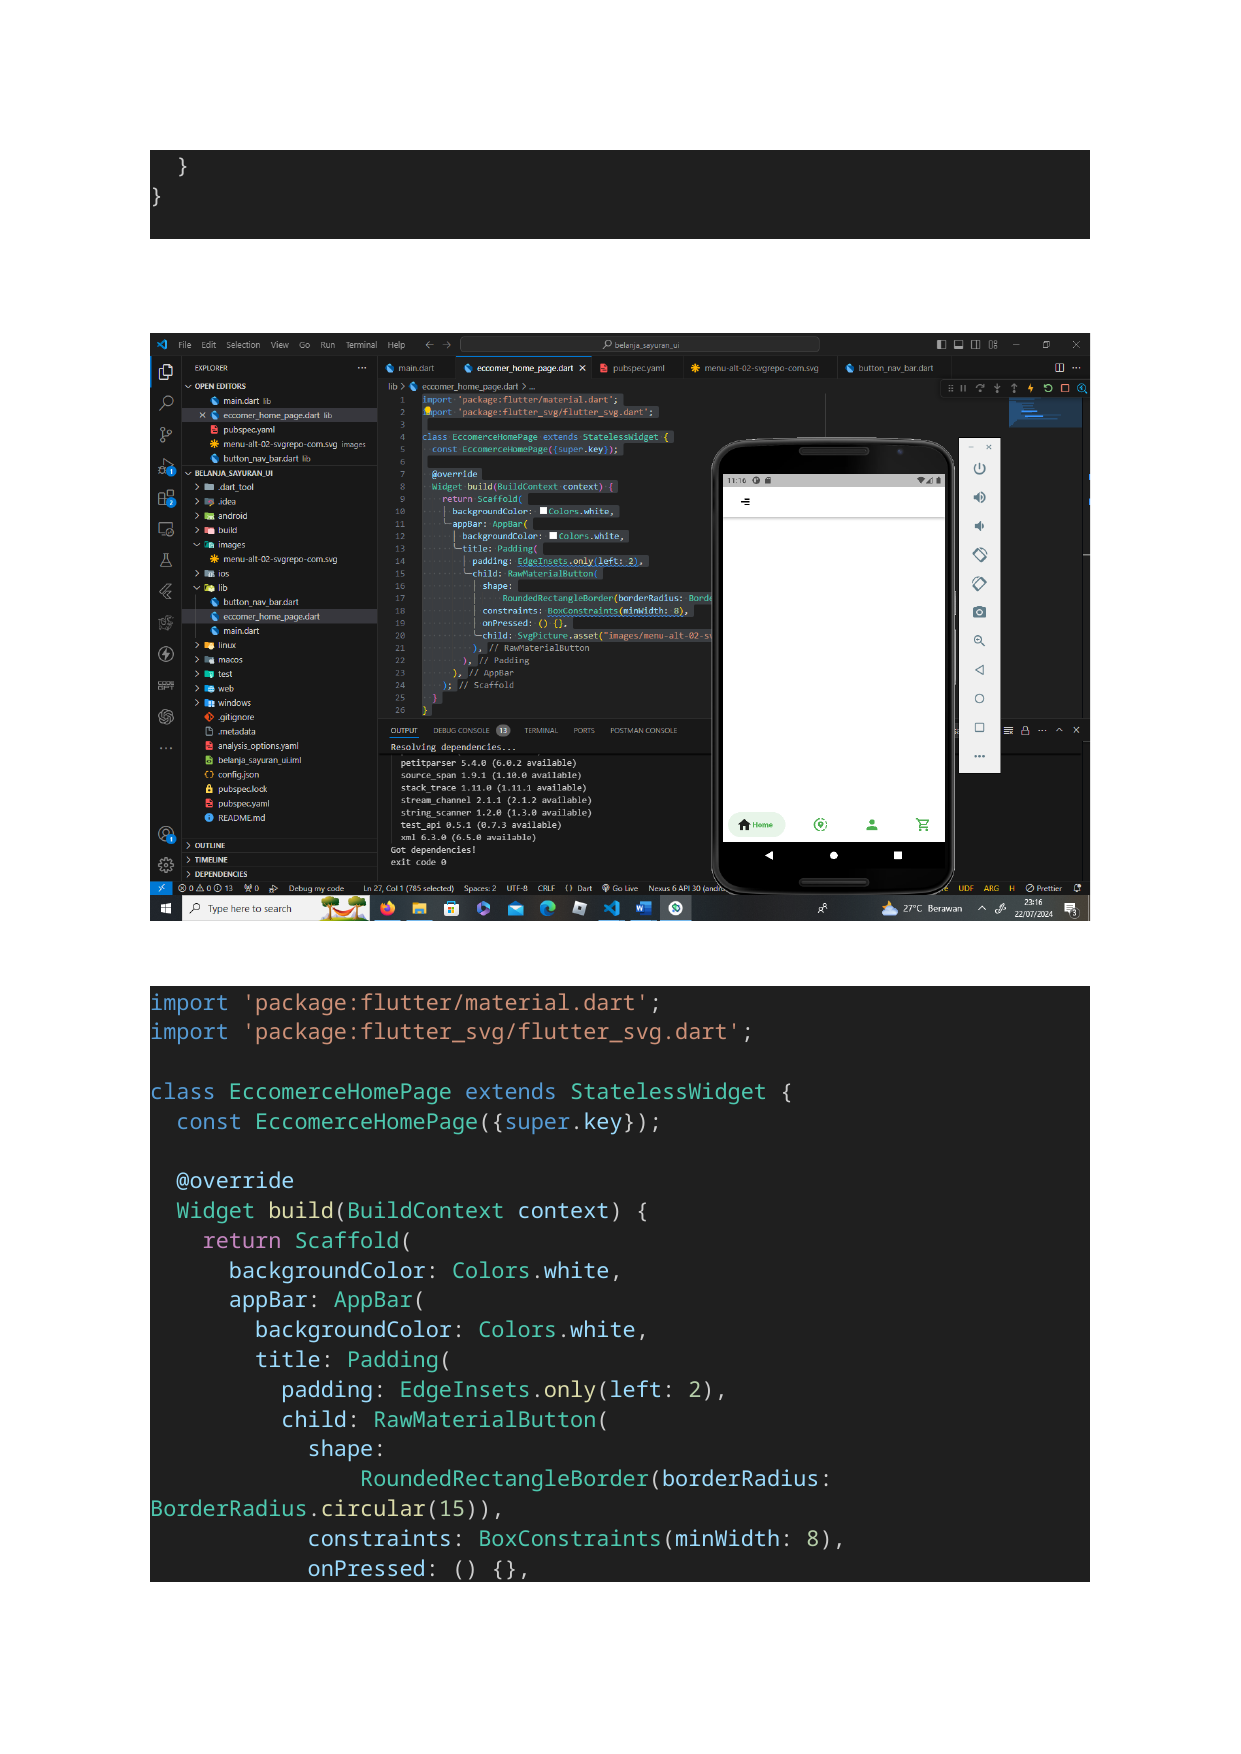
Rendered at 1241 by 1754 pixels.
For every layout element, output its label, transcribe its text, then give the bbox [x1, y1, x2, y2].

text appBar: AppBar( [150, 1284, 1090, 1314]
text import 'package:flutter/material.dart'; [150, 986, 1090, 1016]
text class EccomerceHomePage extends StatelessWidget { [150, 1076, 1090, 1106]
text child: RawMaterialButton( [150, 1403, 1090, 1433]
text backgroundColor: Colors.white, [150, 1314, 1090, 1344]
text onPressed: () {}, [150, 1552, 1090, 1582]
text return Scaffold( [150, 1225, 1090, 1254]
text shape: [150, 1433, 1090, 1463]
text constraints: BoxConstraints(minWidth: 8), [150, 1523, 1090, 1552]
picture [150, 333, 1091, 921]
text title: Padding( [150, 1344, 1090, 1374]
text padding: EdgeInsets.only(left: 2), [150, 1374, 1090, 1403]
text } [150, 180, 1090, 209]
text } [150, 150, 1090, 180]
text RoundedRectangleBorder(borderRadius: BorderRadius.circular(15)), [150, 1463, 1090, 1523]
text backgroundColor: Colors.white, [150, 1254, 1090, 1284]
text import 'package:flutter_svg/flutter_svg.dart'; [150, 1016, 1090, 1046]
text @override [150, 1165, 1090, 1195]
text const EccomerceHomePage({super.key}); [150, 1106, 1090, 1135]
text Widget build(BuildContext context) { [150, 1195, 1090, 1225]
